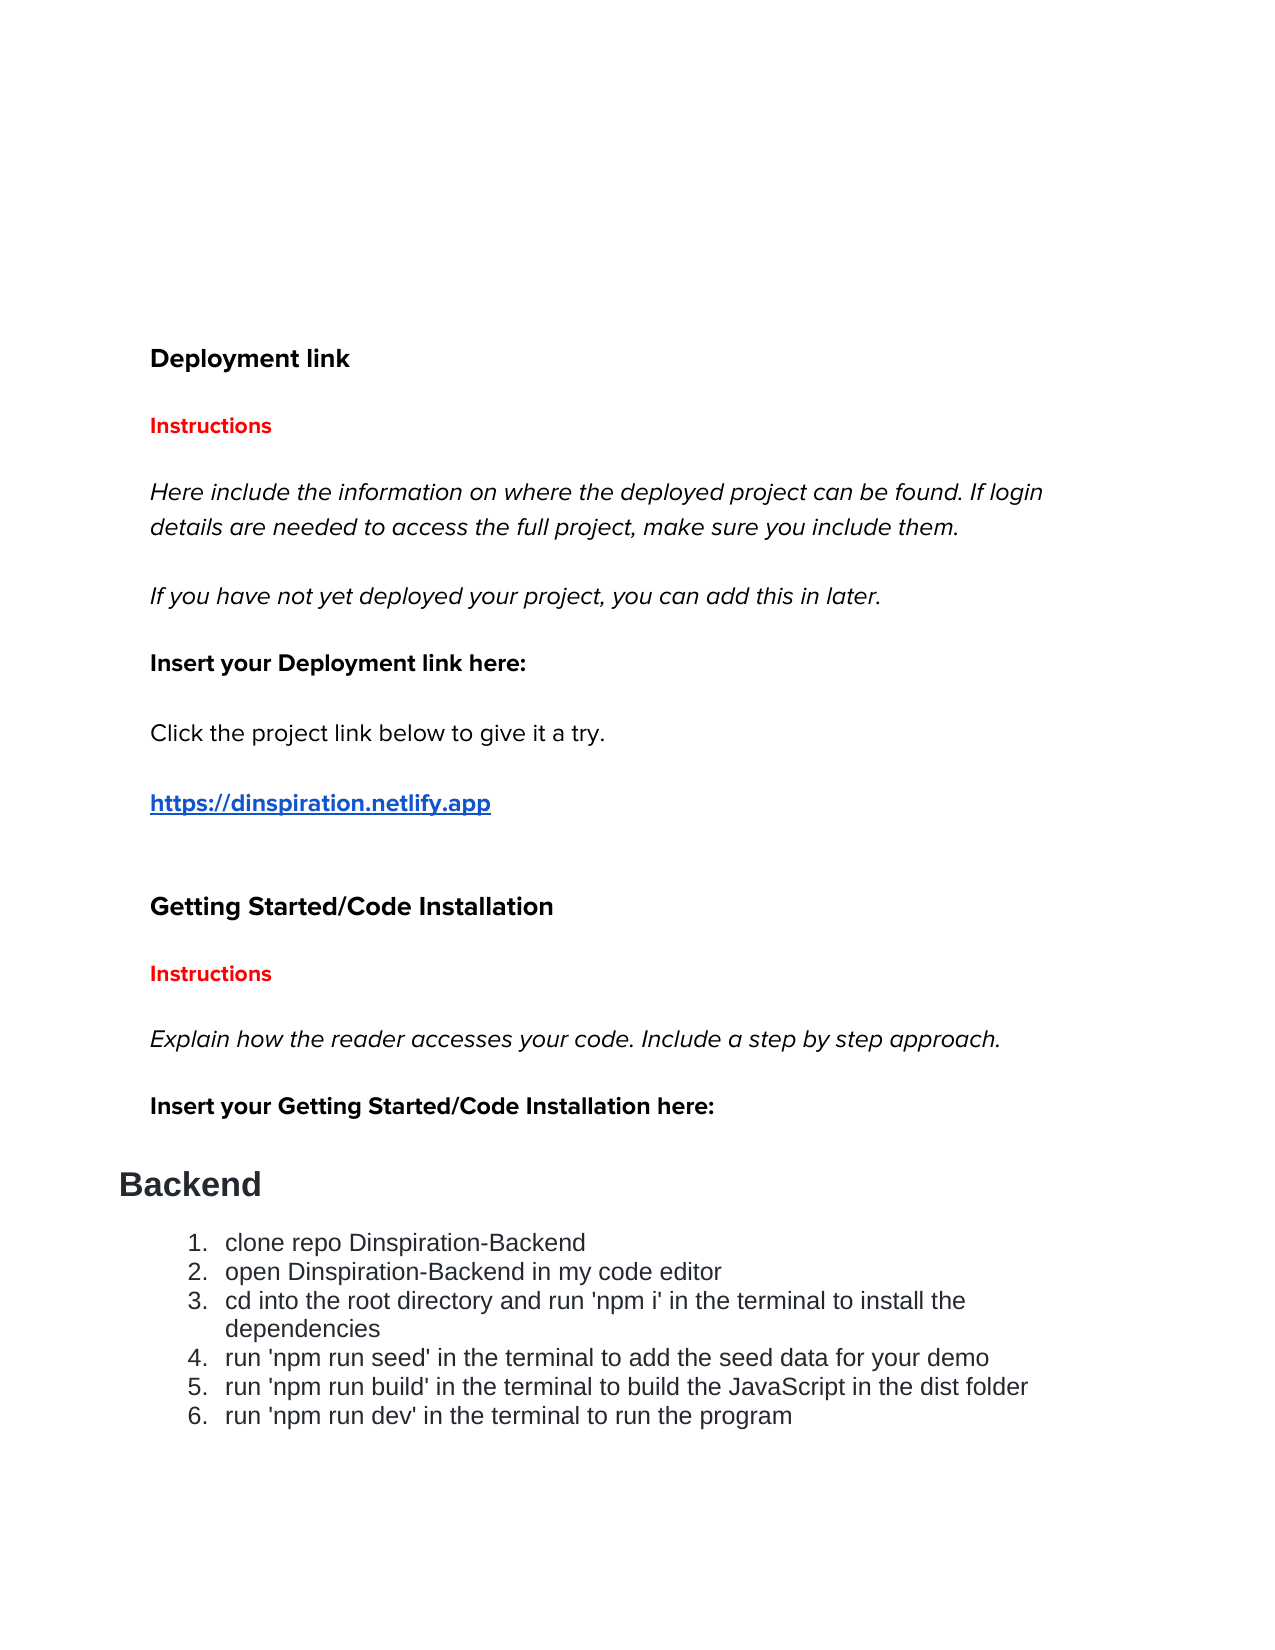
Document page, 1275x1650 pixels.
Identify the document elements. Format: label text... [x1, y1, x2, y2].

text Instructions [150, 960, 1125, 988]
list run 'npm run build' in the terminal to build the JavaScript in the dist folder [187, 1372, 1125, 1401]
text https://dinspiration.netlify.app [150, 788, 1125, 819]
text Click the project link below to give it a try. [150, 718, 1125, 749]
text Insert your Getting Started/Code Installation here: [150, 1091, 1125, 1122]
text Getting Started/Code Installation [150, 890, 1125, 923]
text If you have not yet deployed your project, you can add this in later. [150, 582, 1125, 612]
text Instructions [150, 413, 1125, 441]
text Insert your Deployment link here: [150, 649, 1125, 679]
list cd into the root directory and run 'npm i' in the terminal to install the dependencies [187, 1286, 1125, 1343]
list clone repo Dinspiration-Backend [187, 1228, 1125, 1257]
text Explain how the reader accesses your code. Include a step by step approach. [150, 1024, 1125, 1055]
subtitle Backend [119, 1164, 1125, 1203]
text Here include the information on where the deployed project can be found. If login details are needed to access the full project, make sure you include them. [150, 477, 1125, 542]
text Deployment link [150, 343, 1125, 376]
list run 'npm run seed' in the terminal to add the seed data for your demo [187, 1343, 1125, 1372]
list open Dinspiration-Backend in my code editor [187, 1257, 1125, 1286]
list run 'npm run dev' in the terminal to run the program [187, 1401, 1125, 1429]
